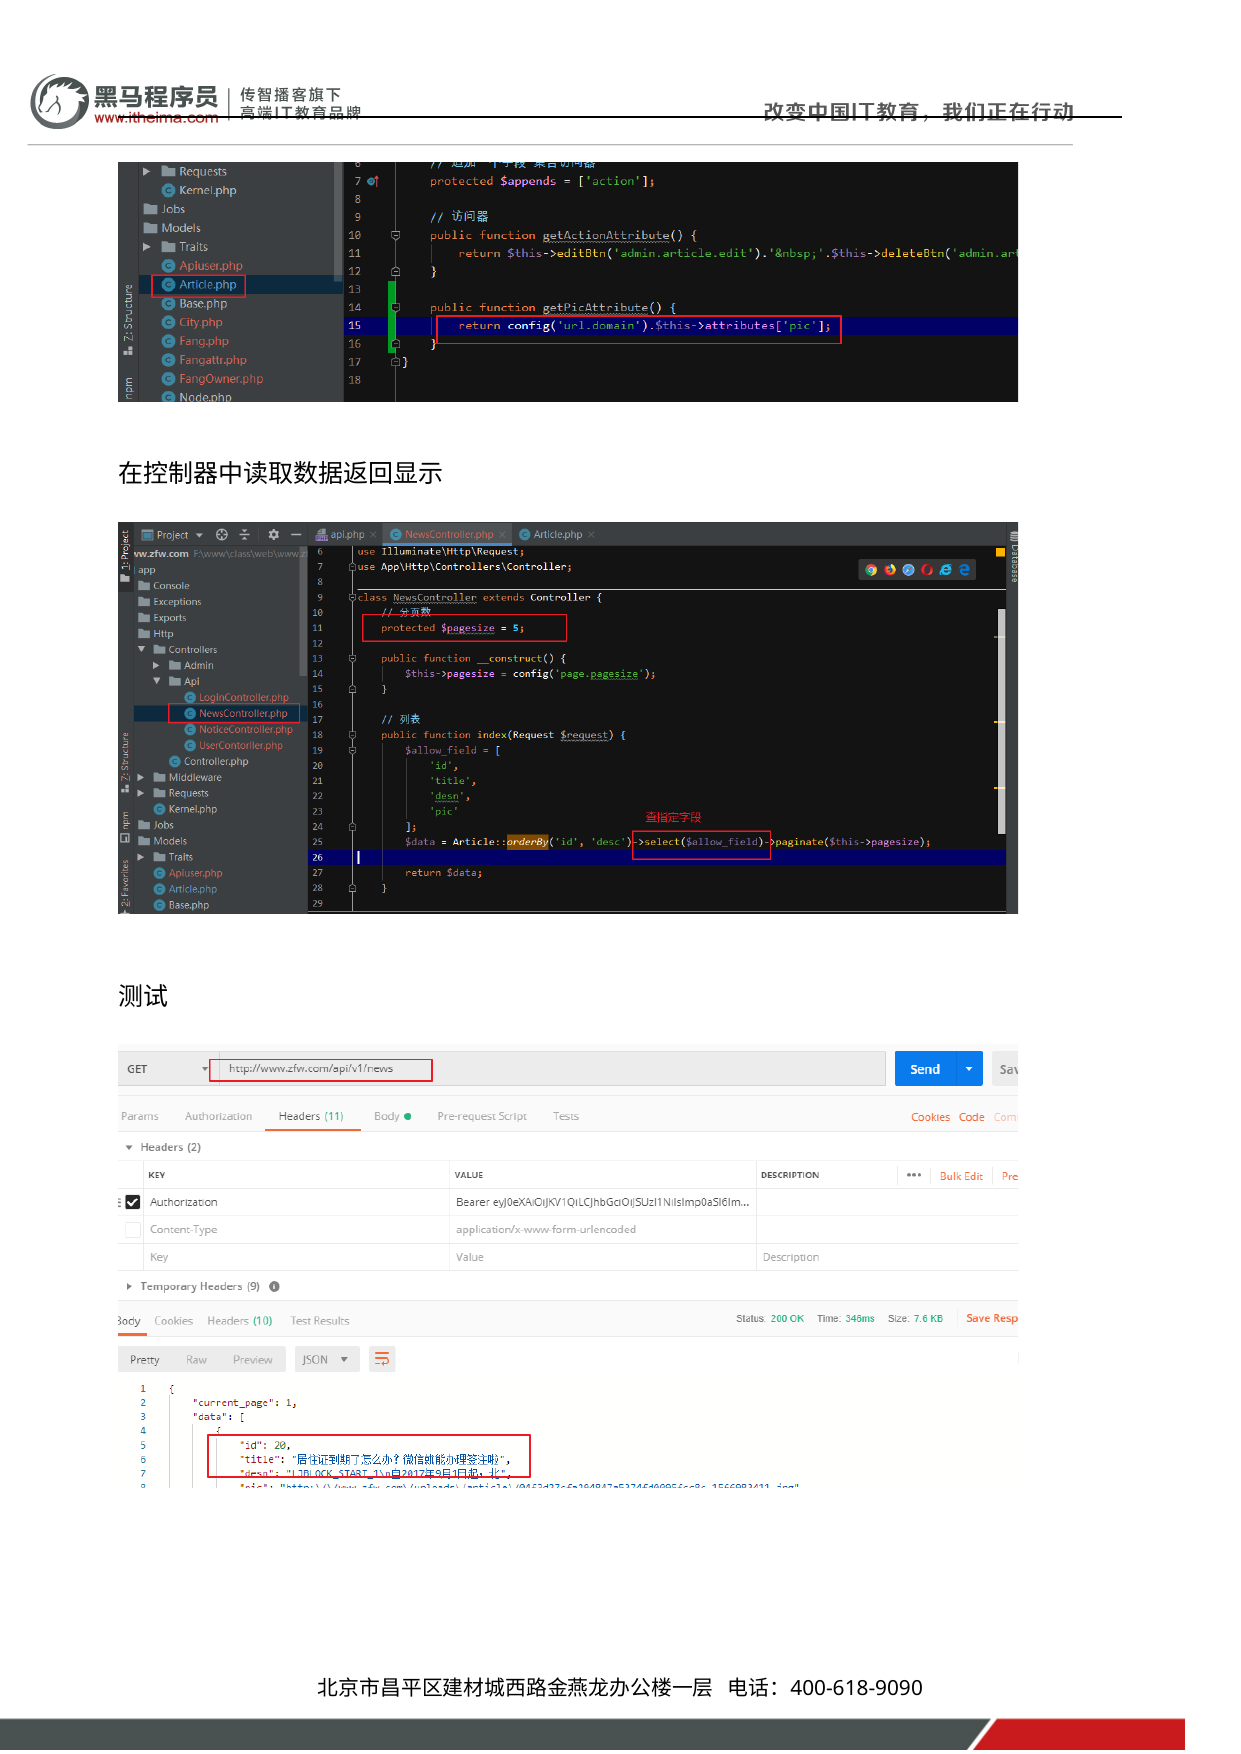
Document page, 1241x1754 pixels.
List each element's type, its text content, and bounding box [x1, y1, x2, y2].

picture [0, 3, 1176, 153]
picture [0, 1659, 1186, 1750]
text 在控制器中读取数据返回显示 [118, 439, 1122, 504]
text 测试 [118, 962, 1122, 1027]
picture [118, 522, 1019, 914]
picture [118, 1044, 1019, 1488]
picture [118, 162, 1019, 402]
